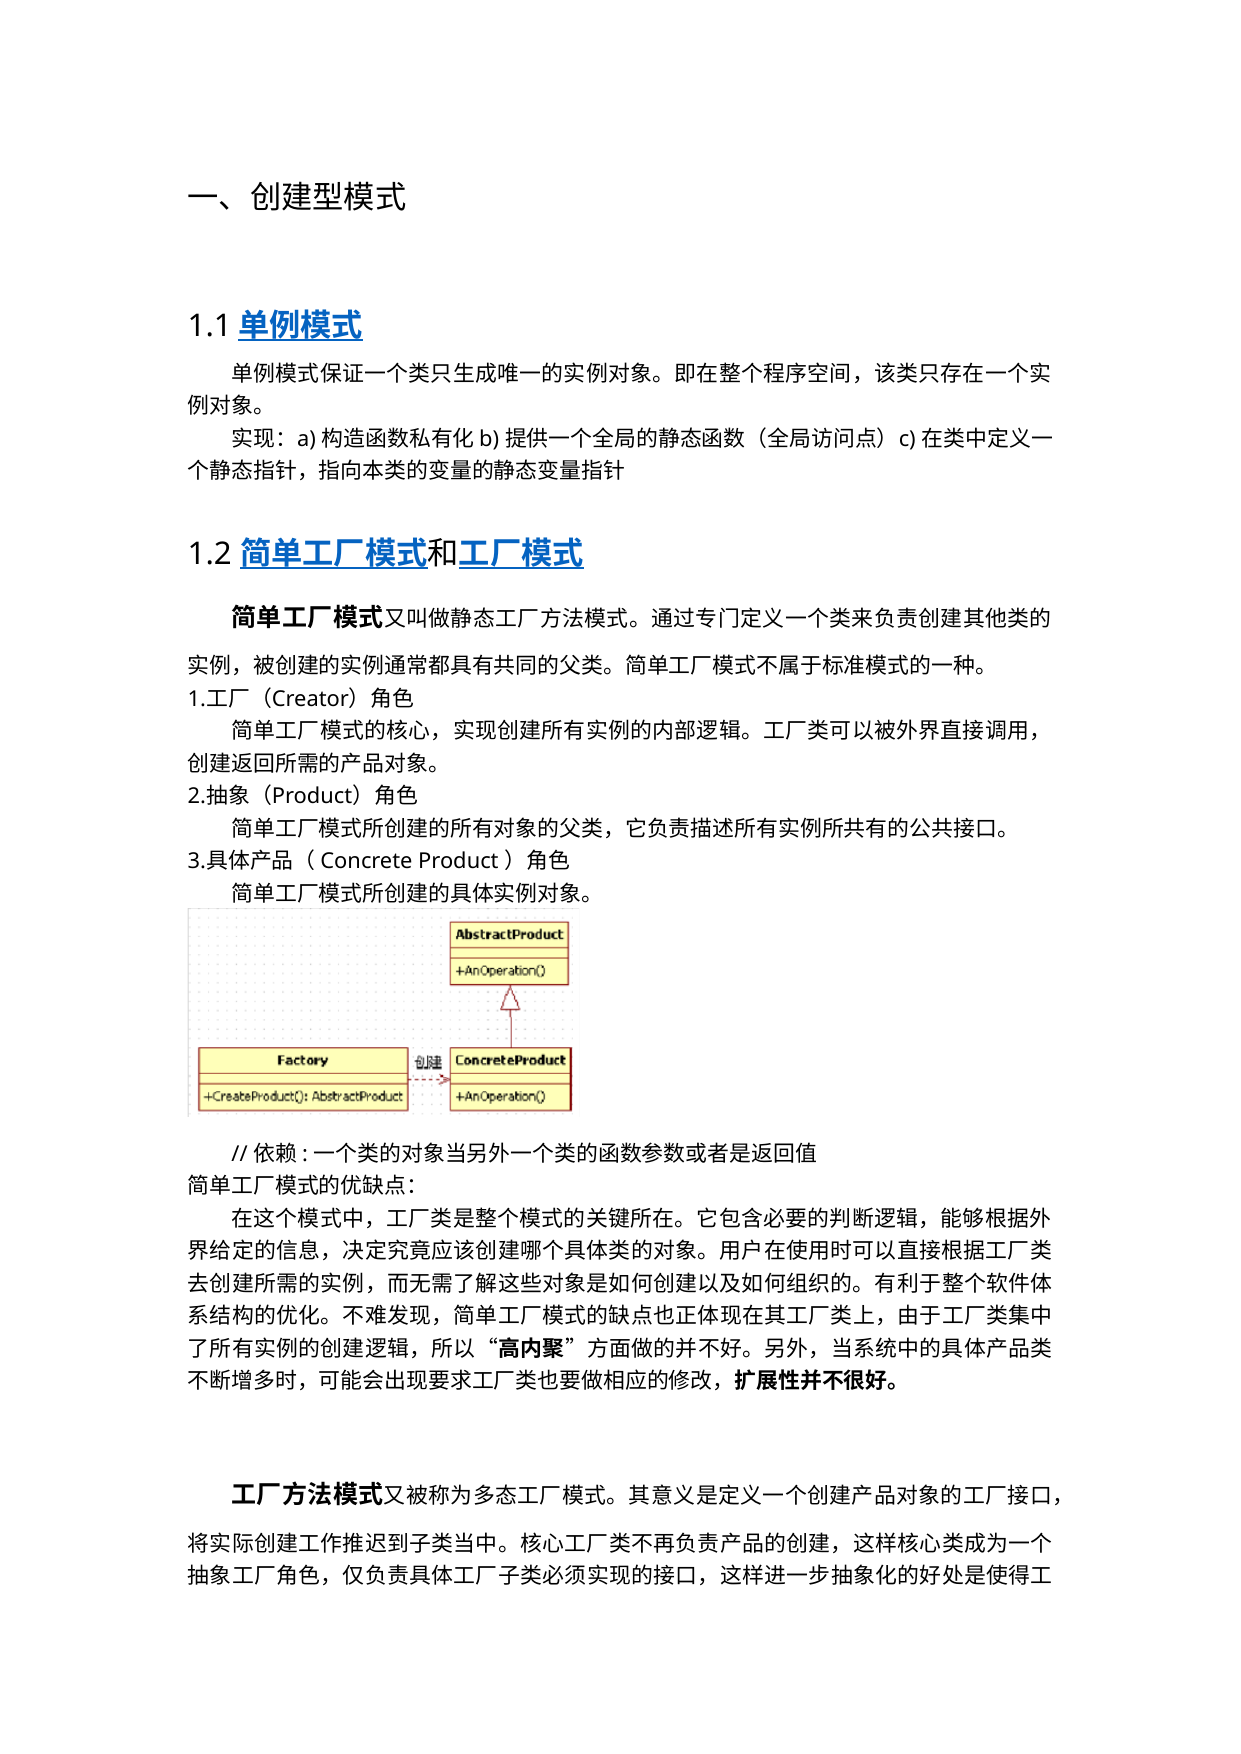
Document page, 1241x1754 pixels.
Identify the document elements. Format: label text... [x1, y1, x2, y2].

text 2.抽象（Product）角色 [187, 778, 1053, 811]
subtitle 1.1单例模式 [187, 291, 1053, 356]
text 在这个模式中，工厂类是整个模式的关键所在。它包含必要的判断逻辑，能够根据外界给定的信息，决定究竟应该创建哪个具体类的对象。用户在使用时可以直接根据工厂类去创建所需的实例，而无需了解这些对象是如何创建以及如何组织的。有利于整个软件体系结构的优化。不难发现，简单工厂模式的缺点也正体现在其工厂类上，由于工厂类集中了所有实例的创建逻辑，所以“高内聚”方面做的并不好。另外，当系统中的具体产品类不断增多时，可能会出现要求工厂类也要做相应的修改，扩展性并不很好。 [187, 1201, 1053, 1396]
subtitle 1.2 简单工厂模式和工厂模式 [187, 518, 1053, 583]
text 1.工厂（Creator）角色 [187, 681, 1053, 713]
text 简单工厂模式又叫做静态工厂方法模式。通过专门定义一个类来负责创建其他类的实例，被创建的实例通常都具有共同的父类。简单工厂模式不属于标准模式的一种。 [187, 583, 1053, 681]
text // 依赖 : 一个类的对象当另外一个类的函数参数或者是返回值 [187, 1136, 1053, 1168]
picture [187, 908, 580, 1117]
text 3.具体产品（ Concrete Product ）角色 [187, 843, 1053, 876]
text 简单工厂模式所创建的具体实例对象。 [187, 876, 1053, 908]
subtitle 一、创建型模式 [187, 162, 1053, 227]
text 单例模式保证一个类只生成唯一的实例对象。即在整个程序空间，该类只存在一个实例对象。 [187, 356, 1053, 421]
text 实现：a) 构造函数私有化b) 提供一个全局的静态函数（全局访问点）c) 在类中定义一个静态指针，指向本类的变量的静态变量指针 [187, 421, 1053, 486]
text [187, 1461, 1053, 1591]
text 简单工厂模式的核心，实现创建所有实例的内部逻辑。工厂类可以被外界直接调用，创建返回所需的产品对象。 [187, 713, 1053, 778]
text 简单工厂模式所创建的所有对象的父类，它负责描述所有实例所共有的公共接口。 [187, 811, 1053, 843]
text 简单工厂模式的优缺点： [187, 1168, 1053, 1201]
